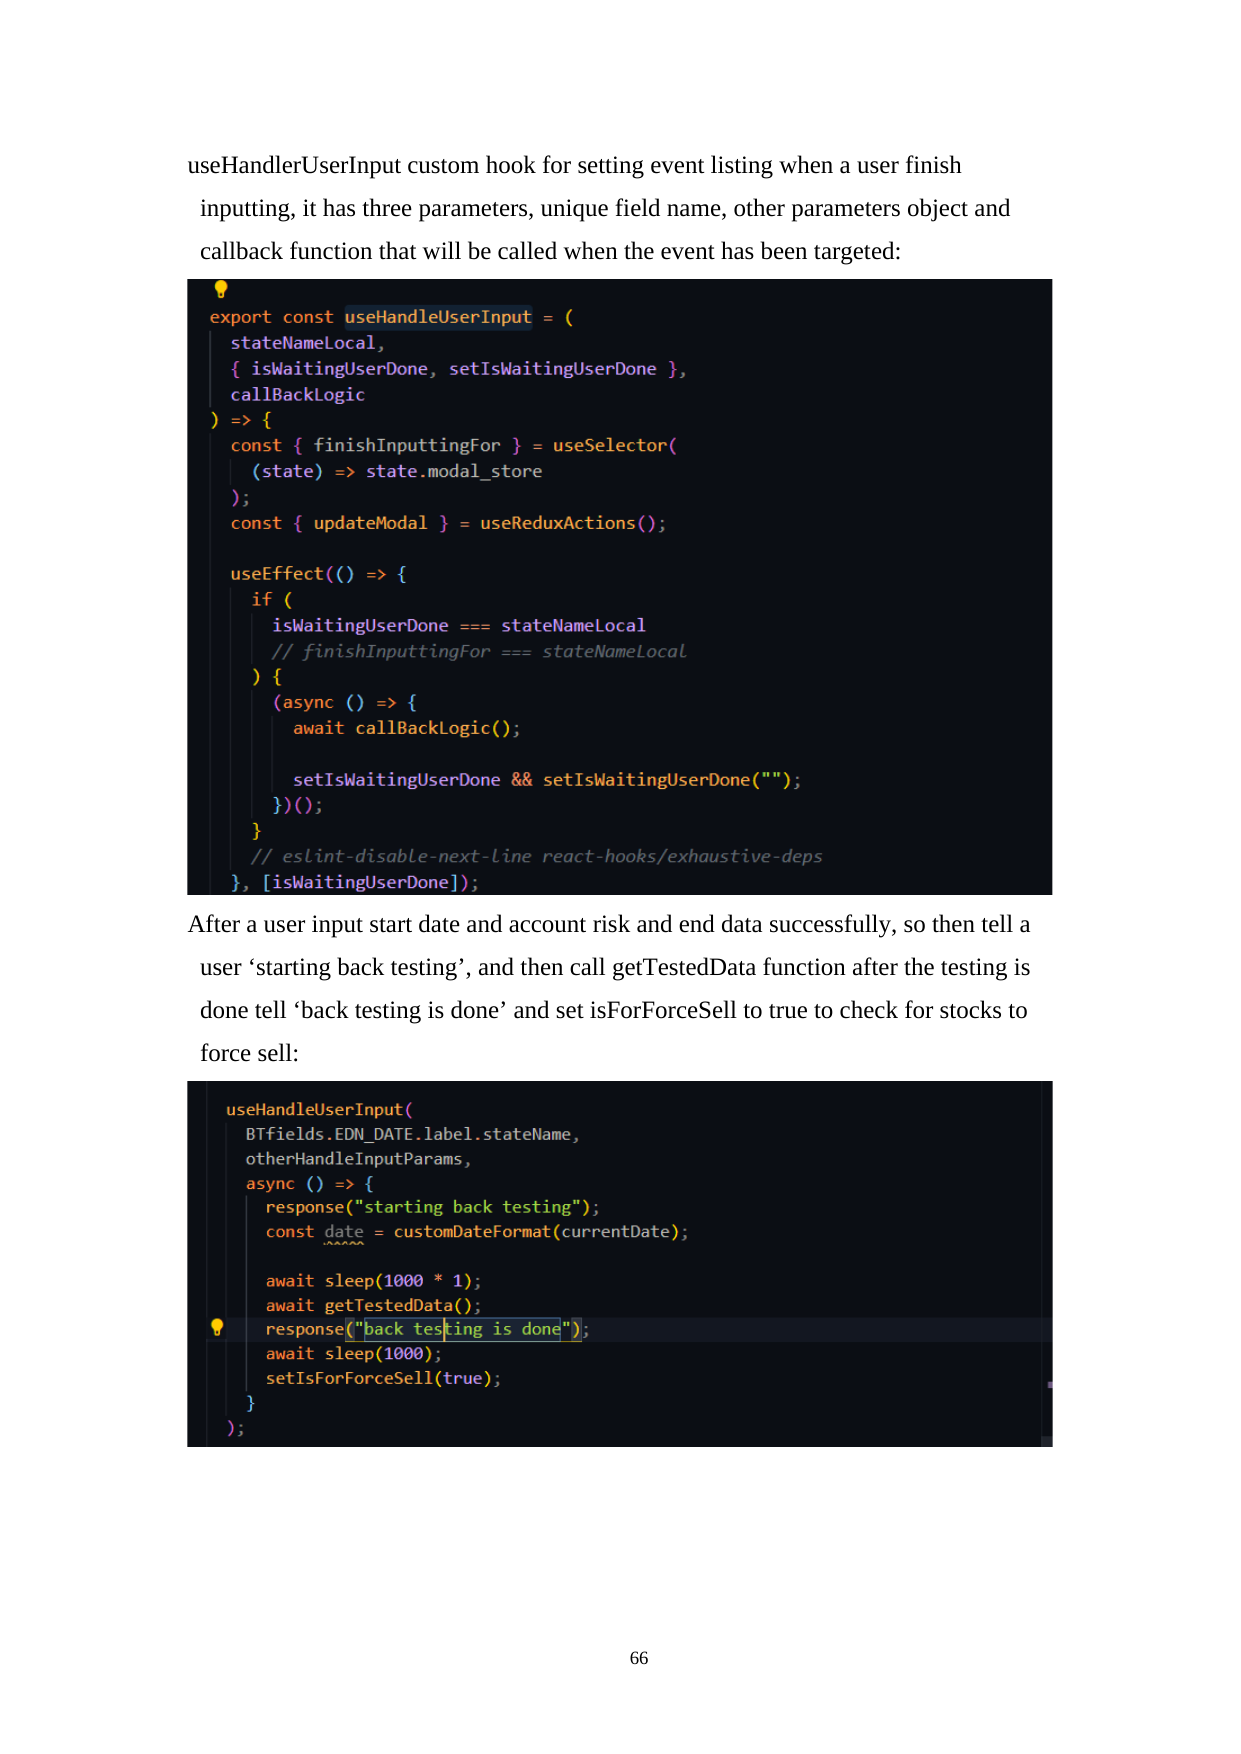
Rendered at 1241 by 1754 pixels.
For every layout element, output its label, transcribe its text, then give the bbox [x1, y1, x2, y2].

picture [187, 1081, 1053, 1447]
list useHandlerUserInput custom hook for setting event listing when a user finish inputting, it has three parameters, unique field name, other parameters object and callback function that will be called when the event has been targeted: [187, 150, 1053, 265]
picture [187, 279, 1053, 895]
list After a user input start date and account risk and end data successfully, so then tell a user ‘starting back testing’, and then call getTestedData function after the testing is done tell ‘back testing is done’ and set isForForceSell to true to check for stocks to force sell: [187, 909, 1053, 1067]
